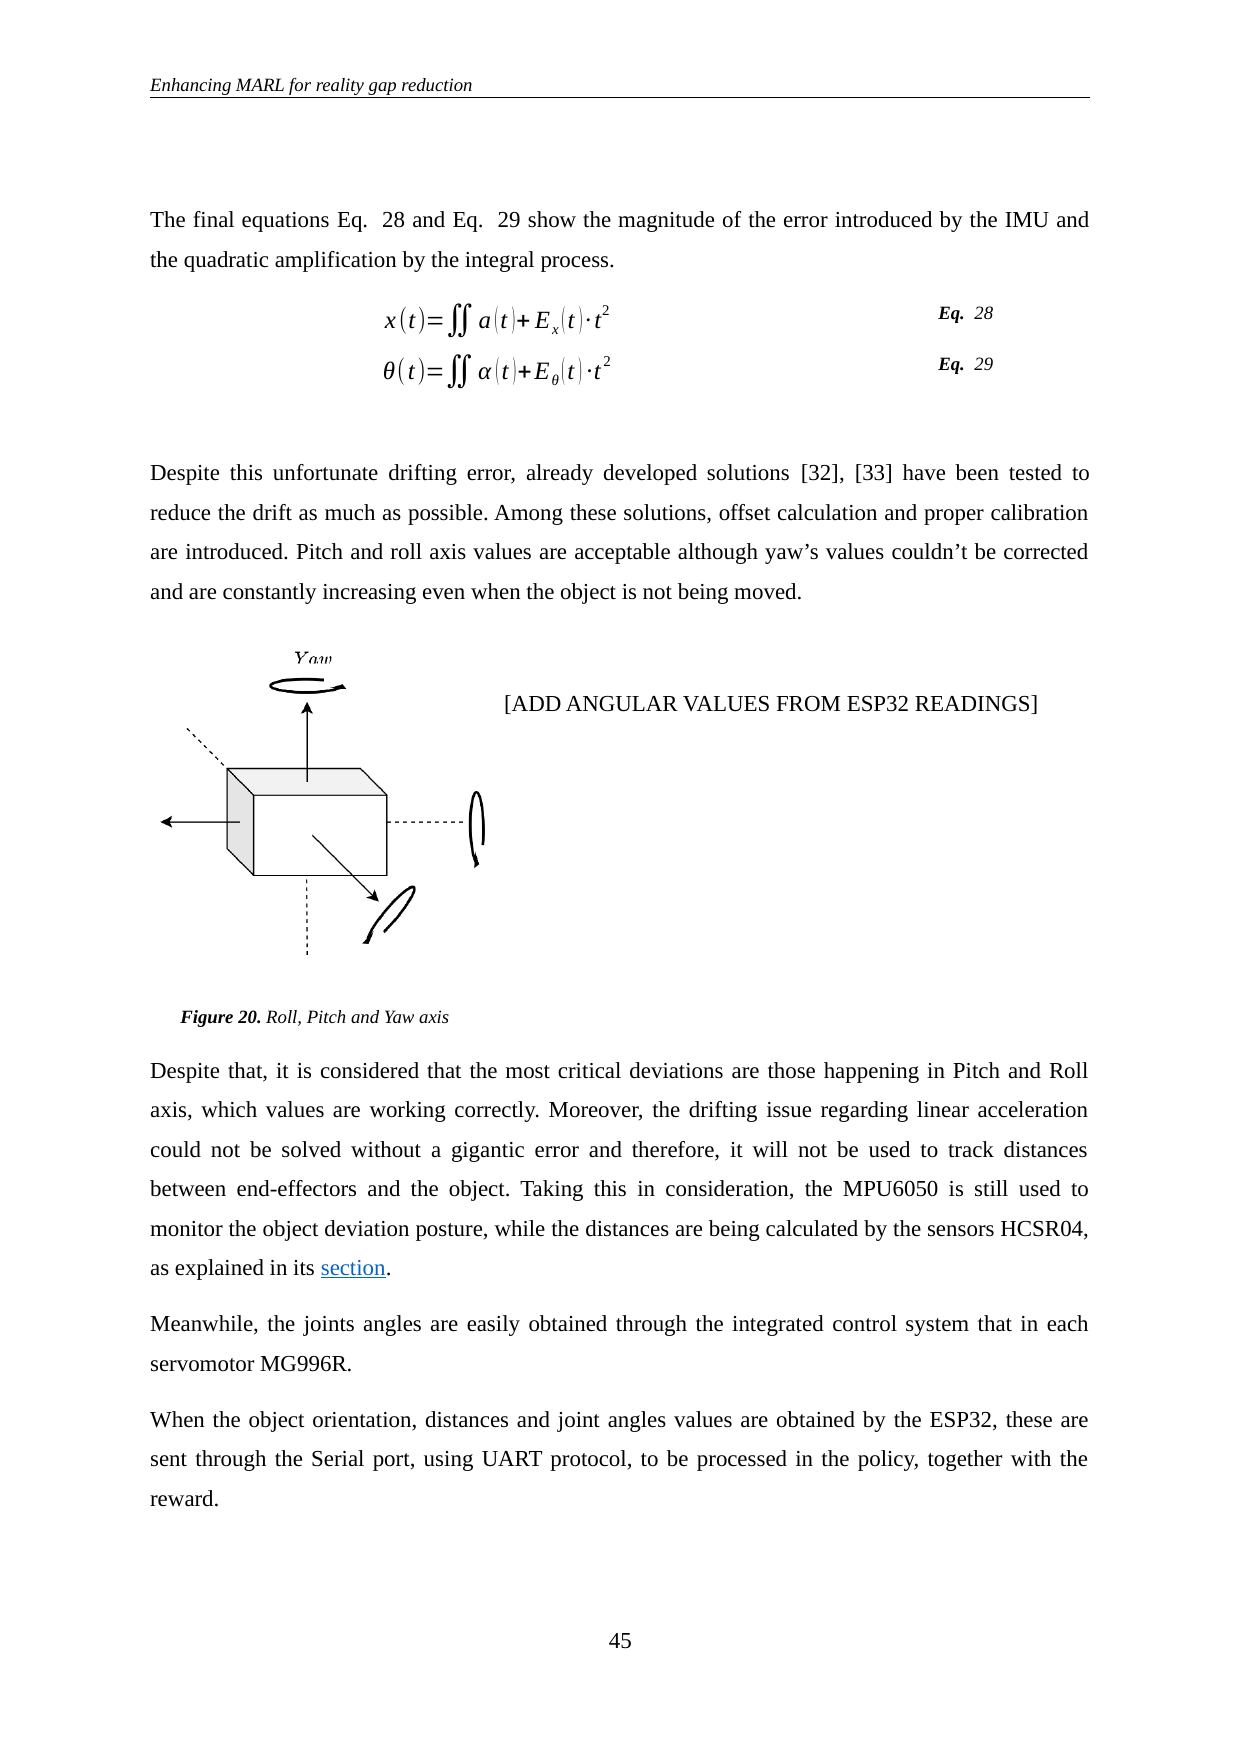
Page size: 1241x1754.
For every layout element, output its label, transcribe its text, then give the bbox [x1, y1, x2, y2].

text Meanwhile, the joints angles are easily obtained through the integrated control system that in each servomotor MG996R. [150, 1310, 1090, 1376]
text When the object orientation, distances and joint angles values are obtained by the ESP32, these are sent through the Serial port, using UART protocol, to be processed in the policy, together with the reward. [150, 1406, 1090, 1511]
table_cell Eq. 29 [844, 353, 1089, 403]
text The final equations Eq. 28 and Eq. 29 show the magnitude of the error introduced by the IMU and the quadratic amplification by the integral process. [150, 206, 1090, 272]
text Despite that, it is considered that the most critical deviations are those happening in Pitch and Roll axis, which values are working correctly. Moreover, the drifting issue regarding linear acceleration could not be solved without a gigantic error and therefore, it will not be used to track distances between end-effectors and the object. Taking this in consideration, the MPU6050 is still used to monitor the object deviation posture, while the distances are being calculated by the sensors HCSR04, as explained in its section. [150, 1057, 1090, 1281]
table_cell [150, 353, 843, 403]
text Despite this unfortunate drifting error, already developed solutions [32], [33] have been tested to reduce the drift as much as possible. Among these solutions, offset calculation and proper calibration are introduced. Pitch and roll axis values are acceptable although yaw’s values couldn’t be corrected and are constantly increasing even when the object is not being moved. [150, 459, 1090, 604]
text [ADD ANGULAR VALUES FROM ESP32 READINGS] [486, 690, 1090, 716]
picture [150, 638, 486, 957]
table_header [150, 302, 843, 352]
table_header Eq. 28 [844, 302, 1089, 352]
